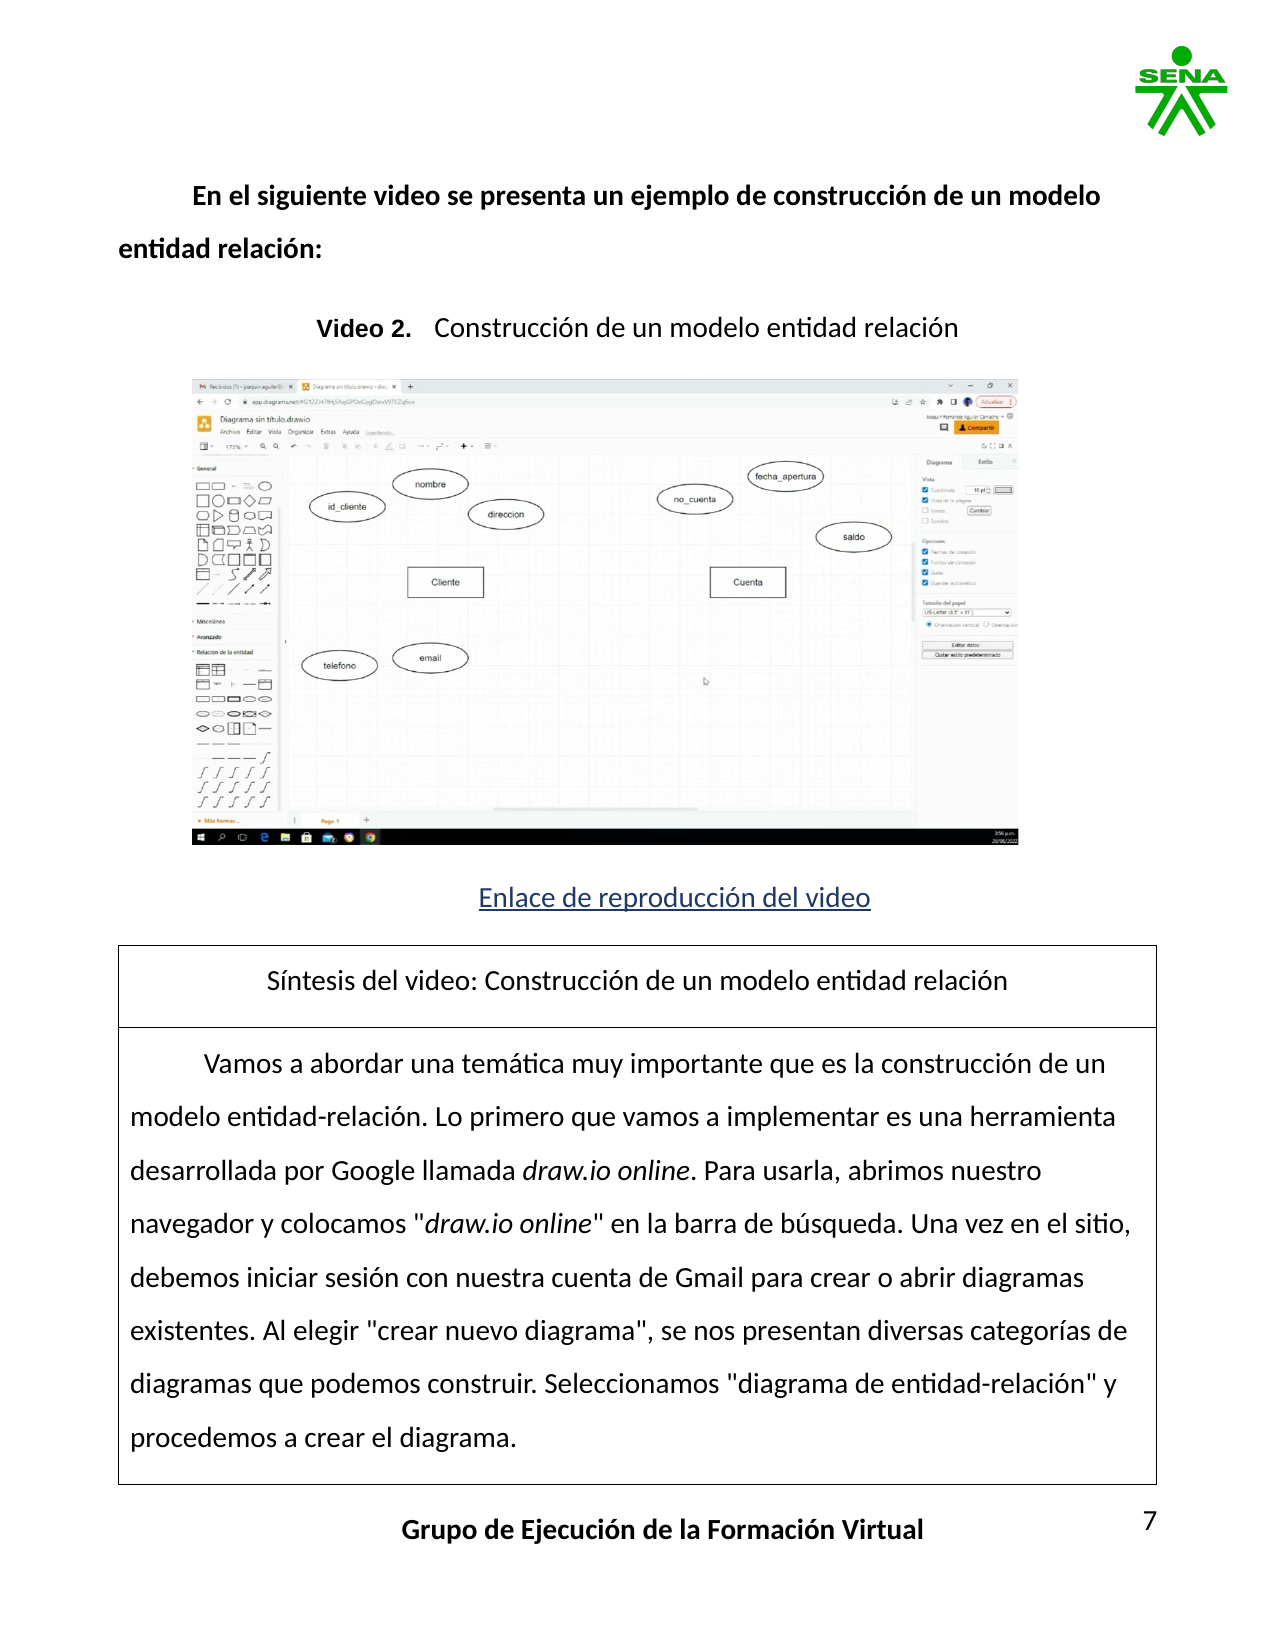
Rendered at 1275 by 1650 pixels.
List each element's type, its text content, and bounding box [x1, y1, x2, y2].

table_header Síntesis del video: Construcción de un modelo entidad relación [119, 946, 1156, 1027]
picture [192, 379, 1019, 845]
text Construcción de un modelo entidad relación [118, 309, 1157, 345]
text En el siguiente video se presenta un ejemplo de construcción de un modelo entidad relación: [118, 177, 1157, 266]
text Enlace de reproducción del video [118, 879, 1157, 914]
picture [1135, 46, 1228, 136]
